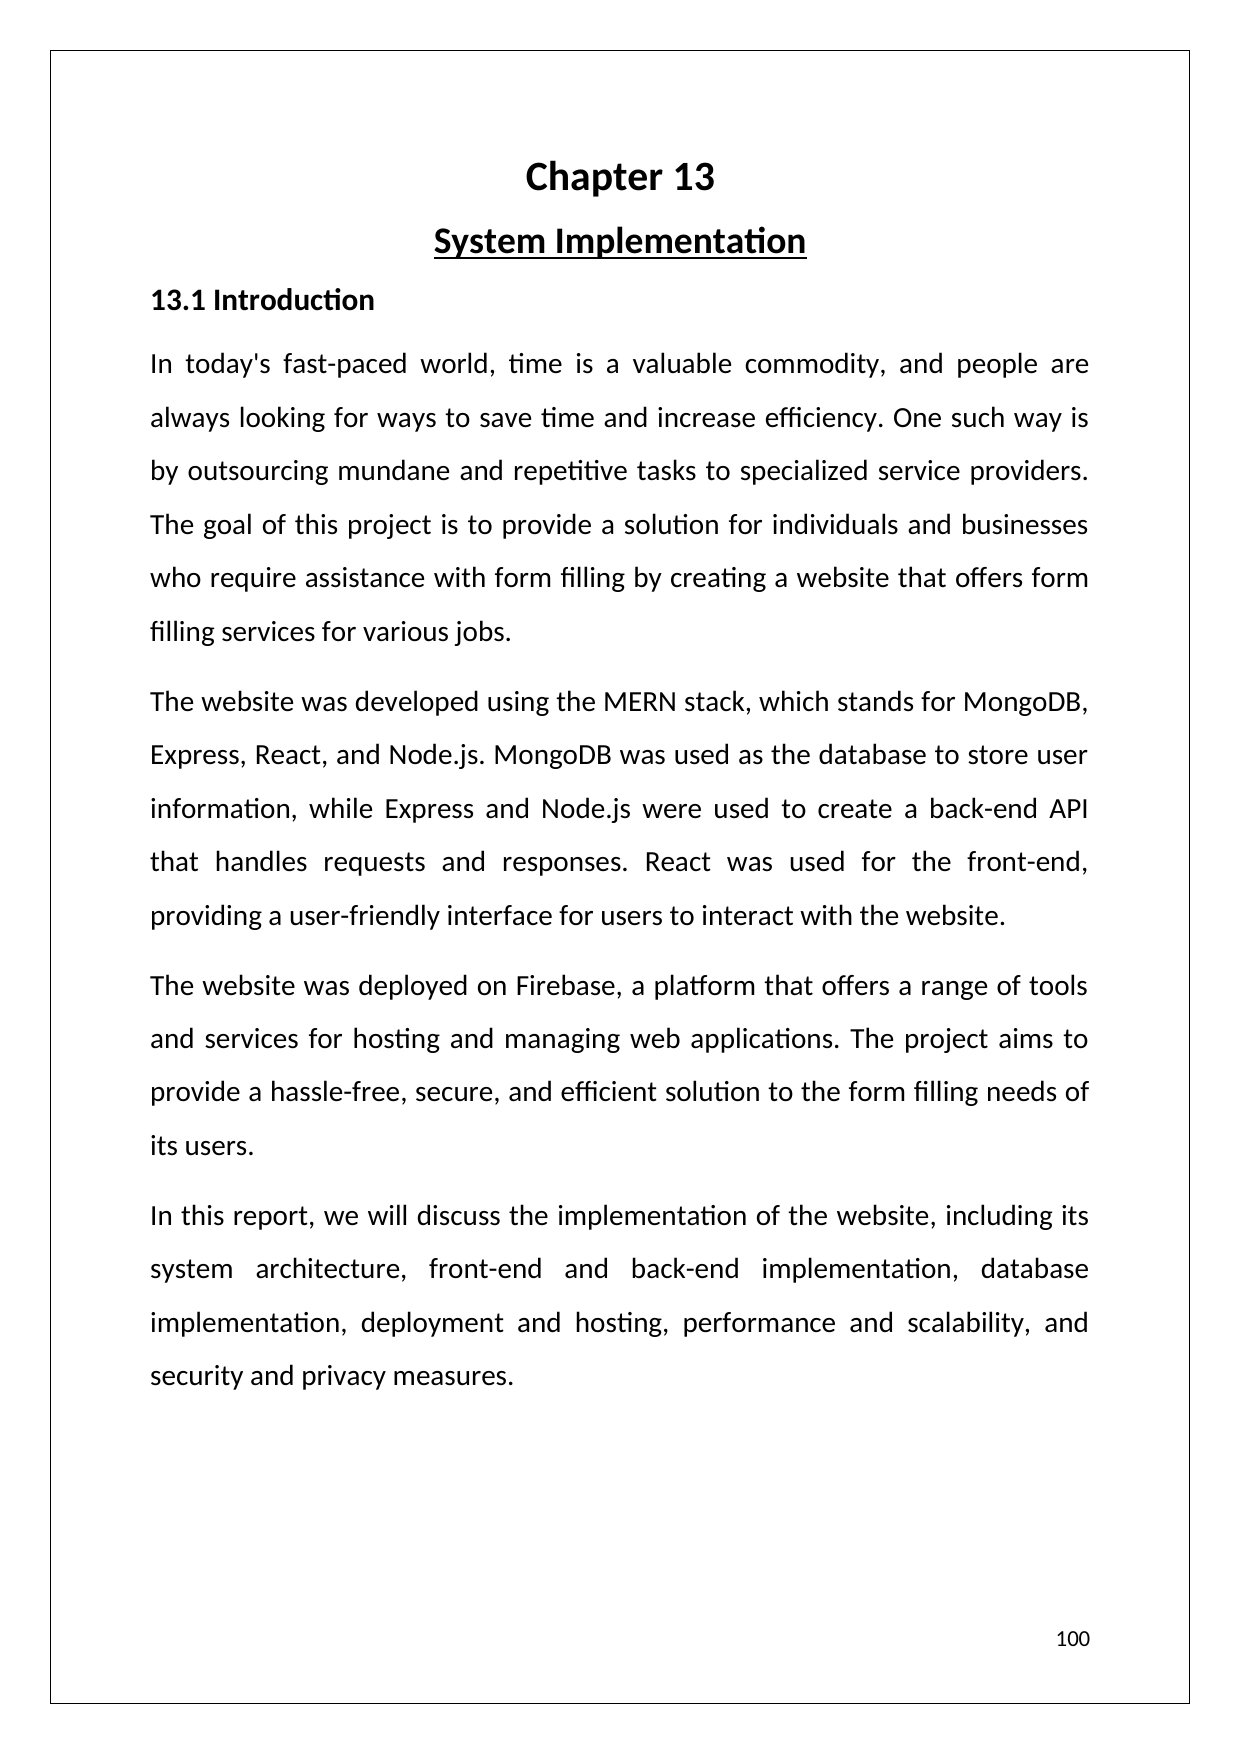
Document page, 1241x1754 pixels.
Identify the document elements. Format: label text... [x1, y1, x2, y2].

text System Implementation [150, 217, 1090, 263]
text The website was developed using the MERN stack, which stands for MongoDB, Express, React, and Node.js. MongoDB was used as the database to store user information, while Express and Node.js were used to create a back-end API that handles requests and responses. React was used for the front-end, providing a user-friendly interface for users to interact with the website. [150, 683, 1090, 932]
text In today's fast-paced world, time is a valuable commodity, and people are always looking for ways to save time and increase efficiency. One such way is by outsourcing mundane and repetitive tasks to specialized service providers. The goal of this project is to provide a solution for individuals and businesses who require assistance with form filling by creating a website that offers form filling services for various jobs. [150, 346, 1090, 648]
text Chapter 13 [150, 150, 1090, 201]
text In this report, we will discuss the implementation of the website, including its system architecture, front-end and back-end implementation, database implementation, deployment and hosting, performance and scalability, and security and privacy measures. [150, 1197, 1090, 1393]
text The website was deployed on Firebase, a platform that offers a range of tools and services for hosting and managing web applications. The project aims to provide a hassle-free, secure, and efficient solution to the form filling needs of its users. [150, 967, 1090, 1163]
text 13.1 Introduction [150, 280, 1090, 318]
